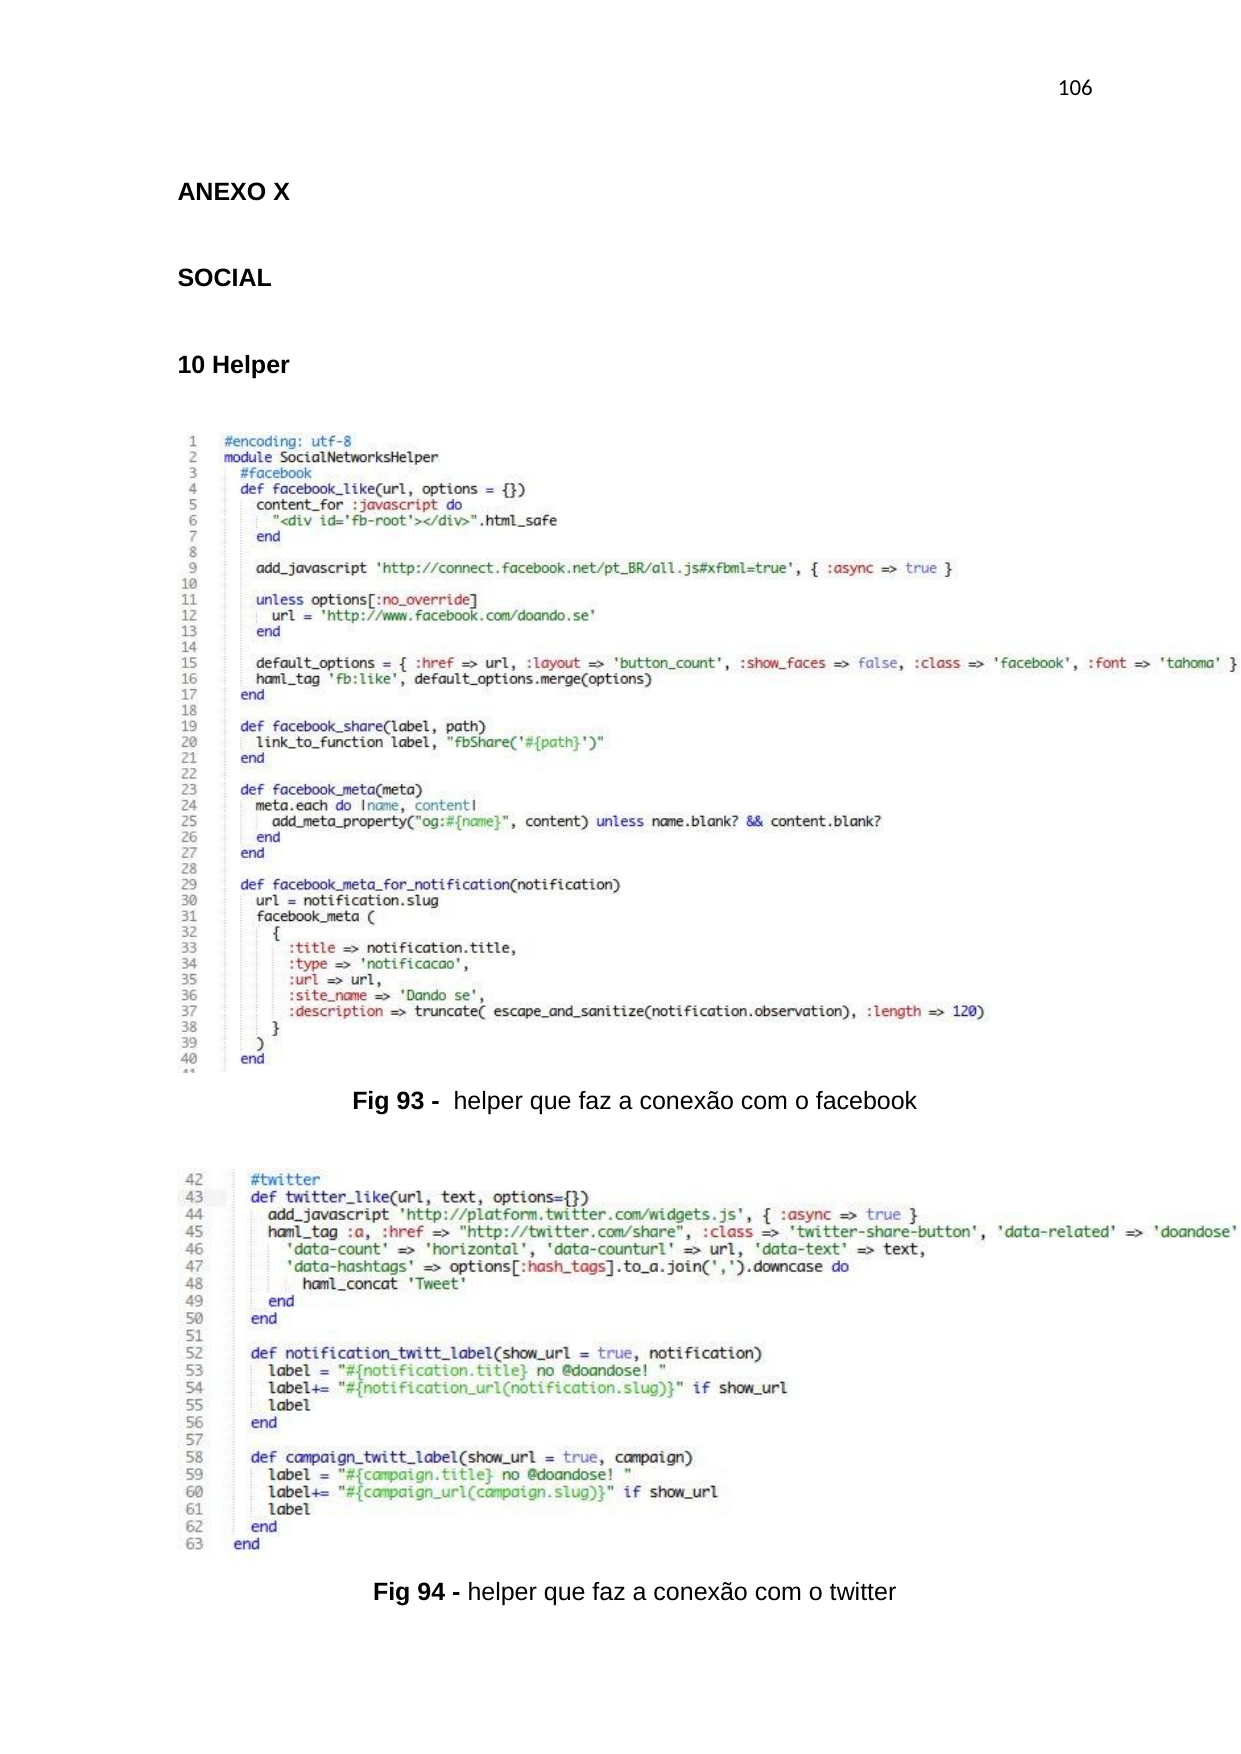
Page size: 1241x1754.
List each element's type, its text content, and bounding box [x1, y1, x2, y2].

picture [177, 1168, 1241, 1564]
text 10 Helper [177, 350, 1092, 378]
text SOCIAL [177, 263, 1092, 292]
picture [177, 432, 1241, 1073]
text ANEXO X [177, 177, 1092, 206]
text Fig 93 - helper que faz a conexão com o facebook [177, 1086, 1092, 1115]
text Fig 94 - helper que faz a conexão com o twitter [177, 1577, 1092, 1606]
